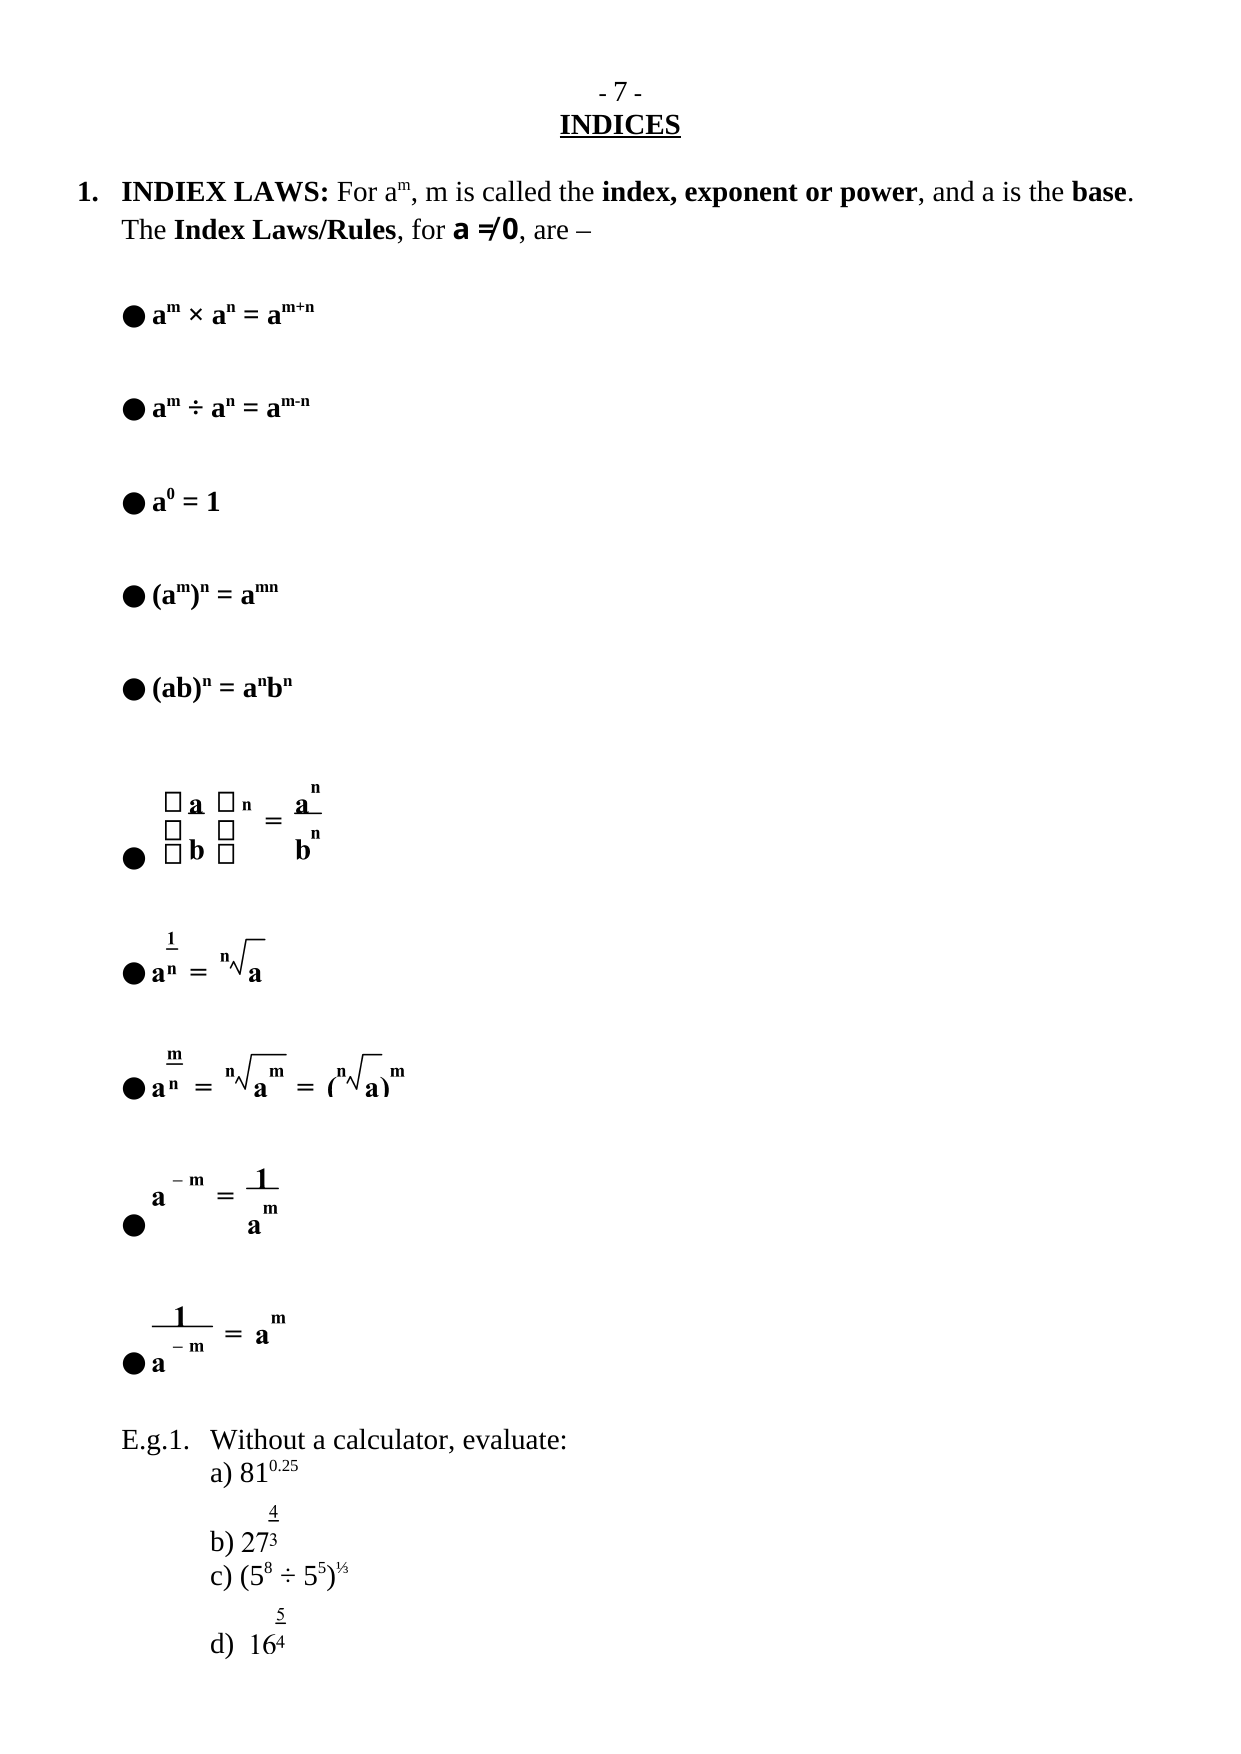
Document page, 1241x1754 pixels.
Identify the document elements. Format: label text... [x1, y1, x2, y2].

list (ab)n = anbn [121, 654, 1163, 714]
list am ÷ an = am-n [121, 374, 1163, 434]
text a) 810.25 [77, 1455, 1163, 1489]
picture [151, 747, 329, 867]
text b) [77, 1489, 1163, 1558]
text 1. INDIEX LAWS: For am, m is called the index, exponent or power, and a is the base. The Index Laws/Rules, for a ≠ 0, are – [77, 174, 1163, 248]
text d) [77, 1591, 1163, 1660]
picture [151, 916, 271, 982]
picture [151, 1284, 294, 1372]
picture [151, 1146, 285, 1234]
text INDICES [77, 107, 1163, 141]
list a0 = 1 [121, 468, 1163, 528]
picture [241, 1488, 285, 1552]
picture [151, 1031, 413, 1097]
text E.g.1. Without a calculator, evaluate: [121, 1422, 1163, 1455]
text c) (58 ÷ 55)⅓ [77, 1558, 1163, 1591]
picture [248, 1591, 293, 1654]
list (am)n = amn [121, 561, 1163, 621]
list am × an = am+n [121, 281, 1163, 341]
